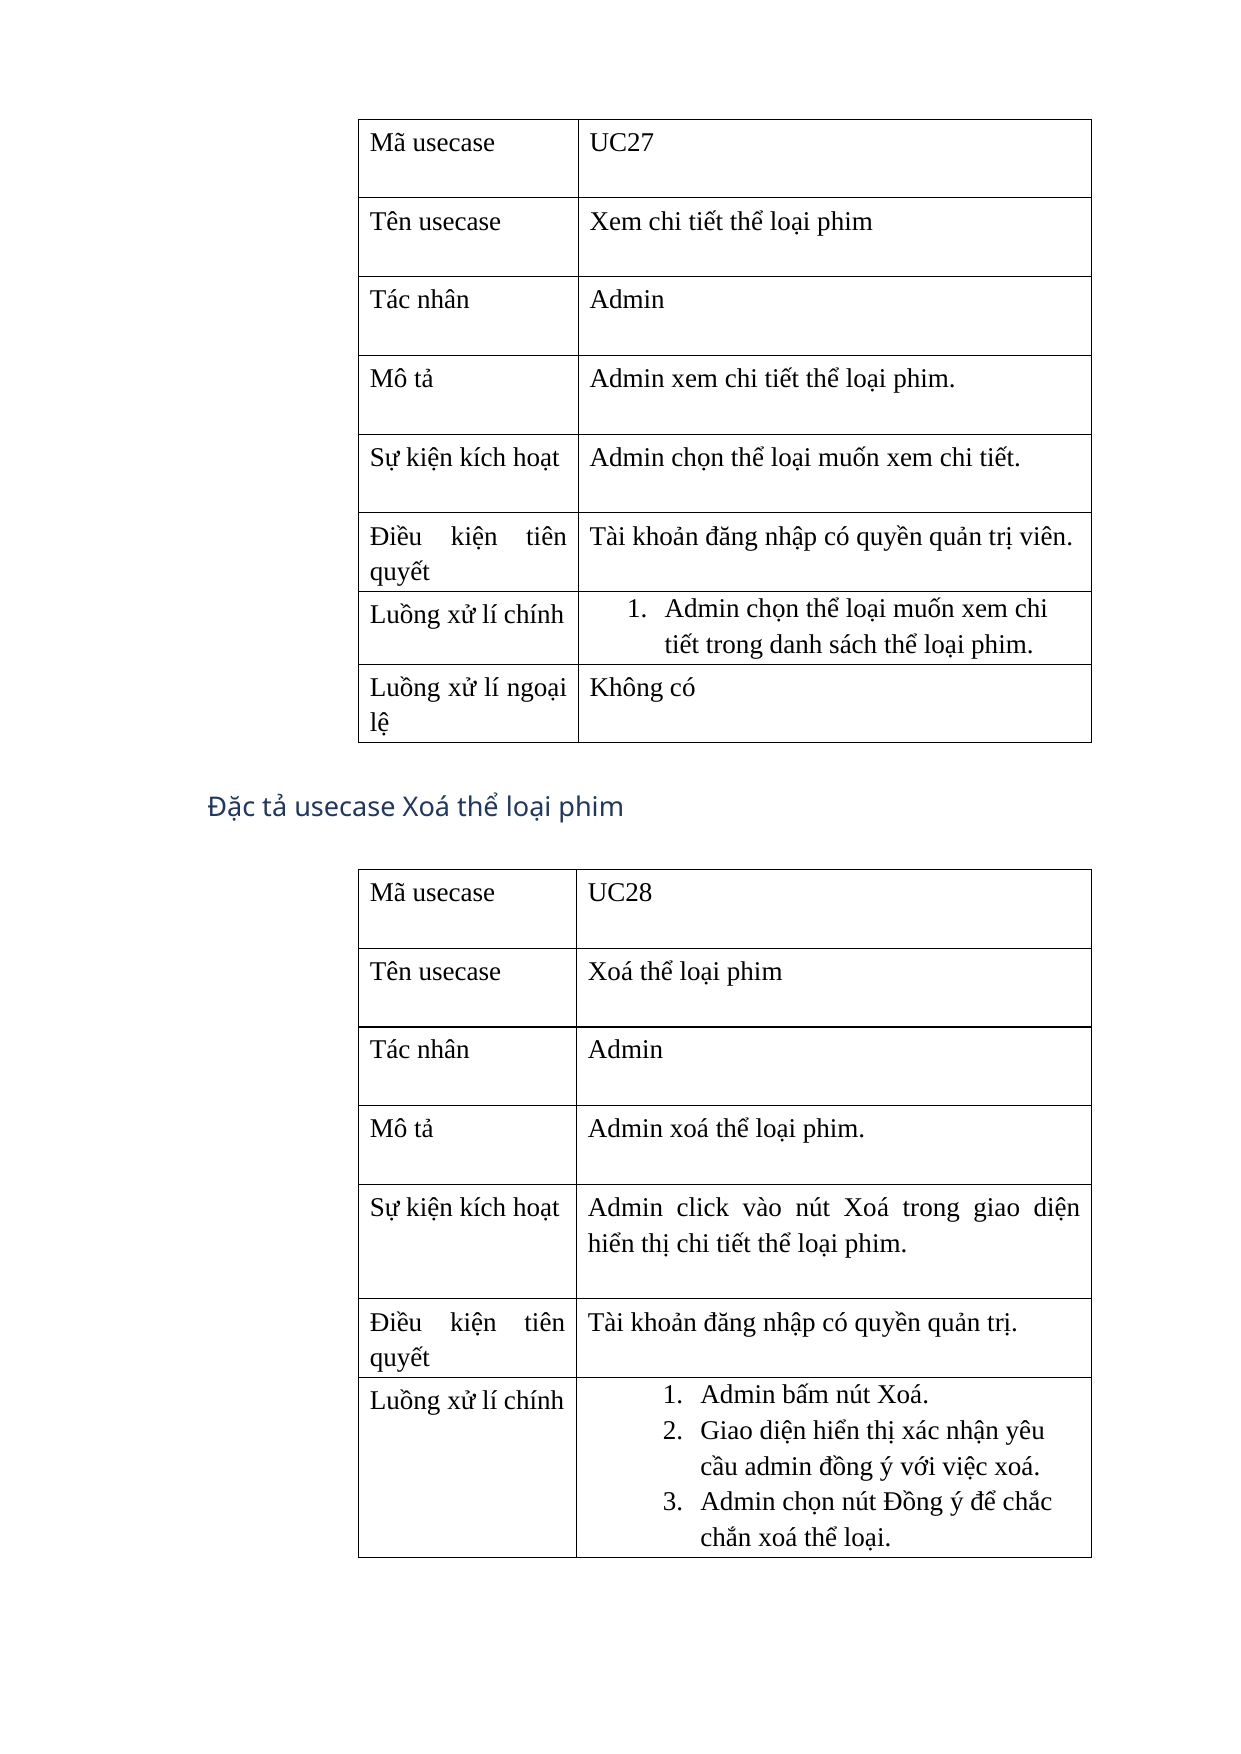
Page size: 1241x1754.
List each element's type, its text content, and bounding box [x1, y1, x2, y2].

table_cell Sự kiện kích hoạt [359, 435, 578, 512]
table_cell Mô tả [359, 1106, 576, 1184]
table_cell Admin chọn thể loại muốn xem chi tiết. [579, 435, 1091, 512]
table_cell Luồng xử lí ngoại lệ [359, 665, 578, 742]
table_cell Không có [579, 665, 1091, 742]
table_cell Admin [577, 1028, 1091, 1105]
table_cell Xoá thể loại phim [577, 949, 1091, 1026]
table_header Mã usecase [359, 870, 576, 948]
table_cell Admin [579, 277, 1091, 355]
table_cell Sự kiện kích hoạt [359, 1185, 576, 1298]
table_cell Điều kiện tiên quyết [359, 513, 578, 591]
table_cell Mô tả [359, 356, 578, 433]
subtitle Đặc tả usecase Xoá thể loại phim [207, 788, 1093, 825]
table_cell Tác nhân [359, 1028, 576, 1105]
table_cell Tên usecase [359, 949, 576, 1026]
table_header Mã usecase [359, 120, 578, 197]
table_header UC28 [577, 870, 1091, 948]
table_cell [577, 1378, 1091, 1557]
table_cell Xem chi tiết thể loại phim [579, 198, 1091, 276]
table_cell Tài khoản đăng nhập có quyền quản trị. [577, 1299, 1091, 1377]
table_cell Tài khoản đăng nhập có quyền quản trị viên. [579, 513, 1091, 591]
table_cell Luồng xử lí chính [359, 1378, 576, 1557]
table_cell Tác nhân [359, 277, 578, 355]
table_cell Admin click vào nút Xoá trong giao diện hiển thị chi tiết thể loại phim. [577, 1185, 1091, 1298]
table_cell Admin xoá thể loại phim. [577, 1106, 1091, 1184]
table_cell Admin chọn thể loại muốn xem chi tiết trong danh sách thể loại phim. [579, 592, 1091, 663]
table_cell Admin xem chi tiết thể loại phim. [579, 356, 1091, 433]
table_header UC27 [579, 120, 1091, 197]
table_cell Tên usecase [359, 198, 578, 276]
table_cell Điều kiện tiên quyết [359, 1299, 576, 1377]
table_cell Luồng xử lí chính [359, 592, 578, 663]
